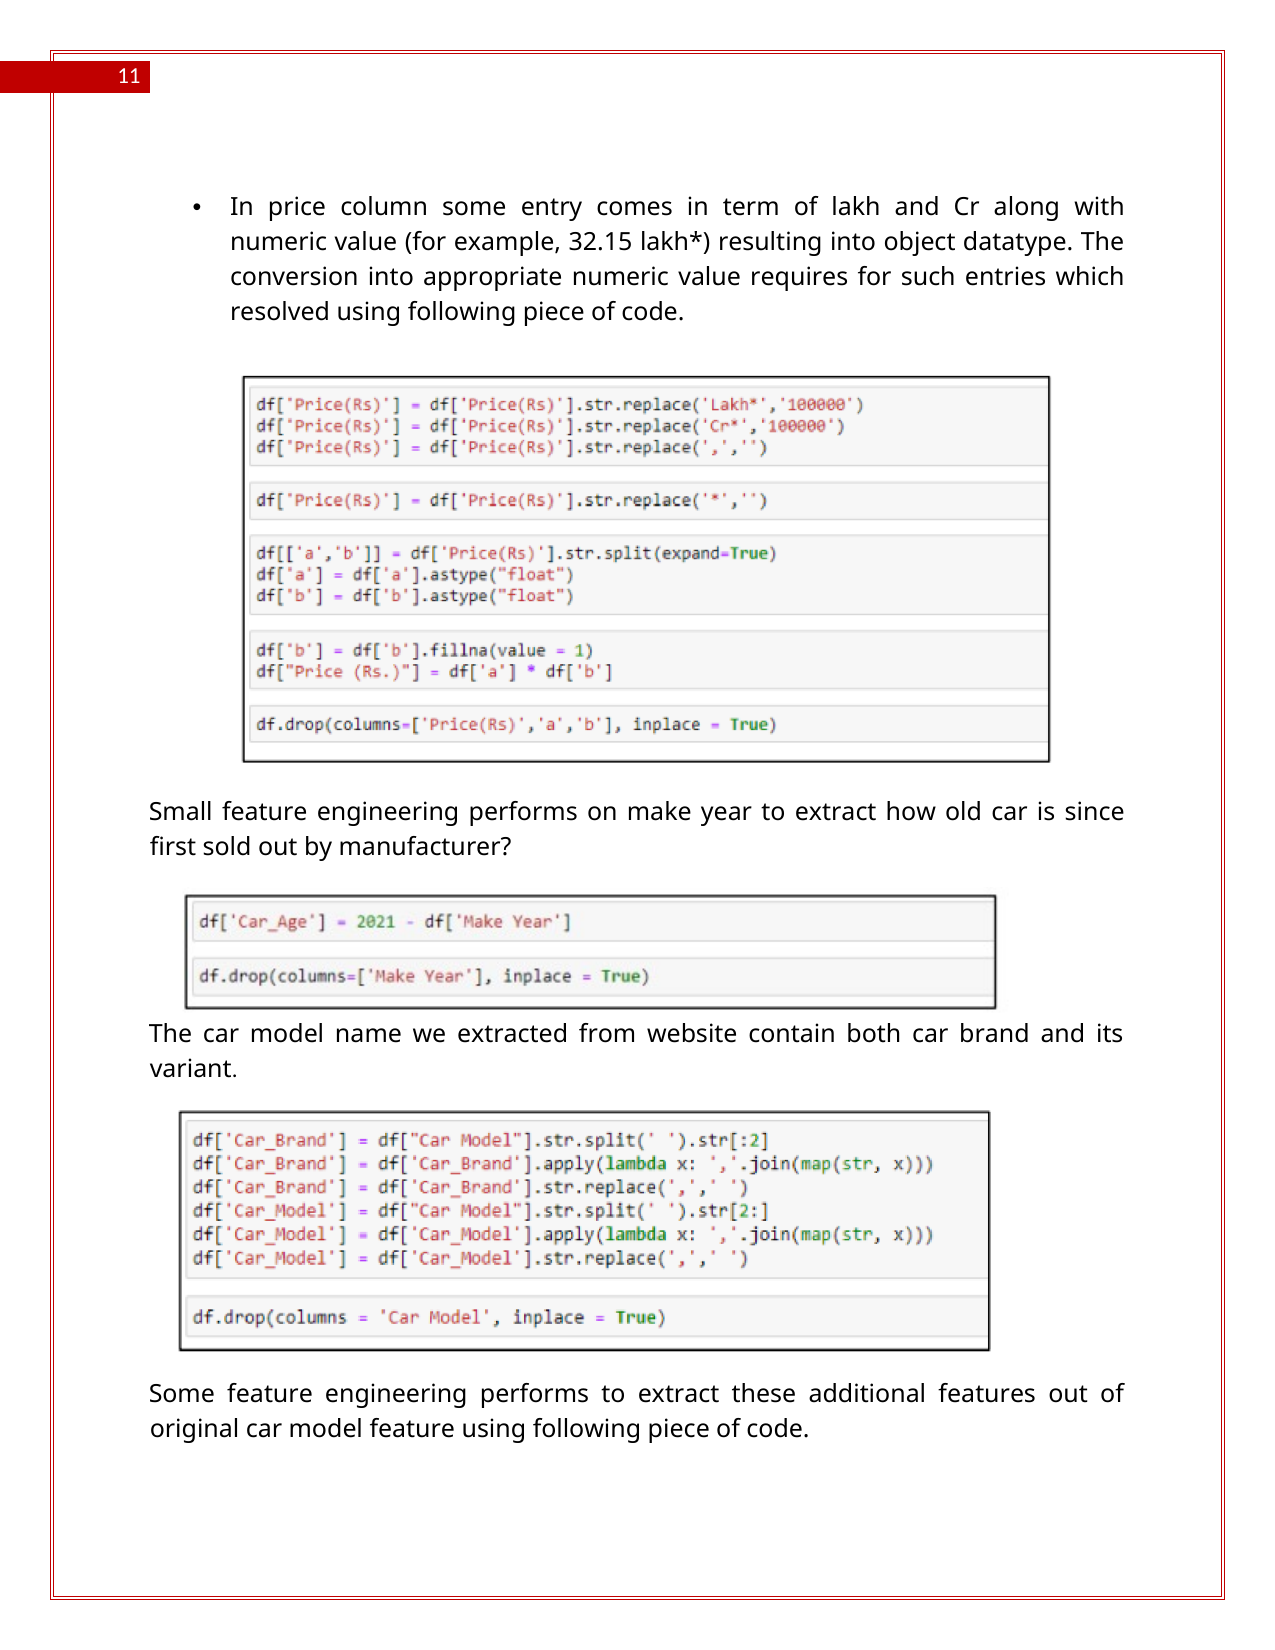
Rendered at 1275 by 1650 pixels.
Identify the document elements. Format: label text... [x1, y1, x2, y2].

list In price column some entry comes in term of lakh and Cr along with numeric value (for example, 32.15 lakh*) resulting into object datatype. The conversion into appropriate numeric value requires for such entries which resolved using following piece of code. [192, 188, 1126, 327]
text Small feature engineering performs on make year to extract how old car is since first sold out by manufacturer? [148, 794, 1126, 863]
picture [159, 1109, 993, 1358]
text The car model name we extracted from website contain both car brand and its variant. [148, 1016, 1126, 1084]
picture [158, 887, 1012, 1016]
picture [239, 369, 1064, 777]
text Some feature engineering performs to extract these additional features out of original car model feature using following piece of code. [148, 1376, 1126, 1445]
